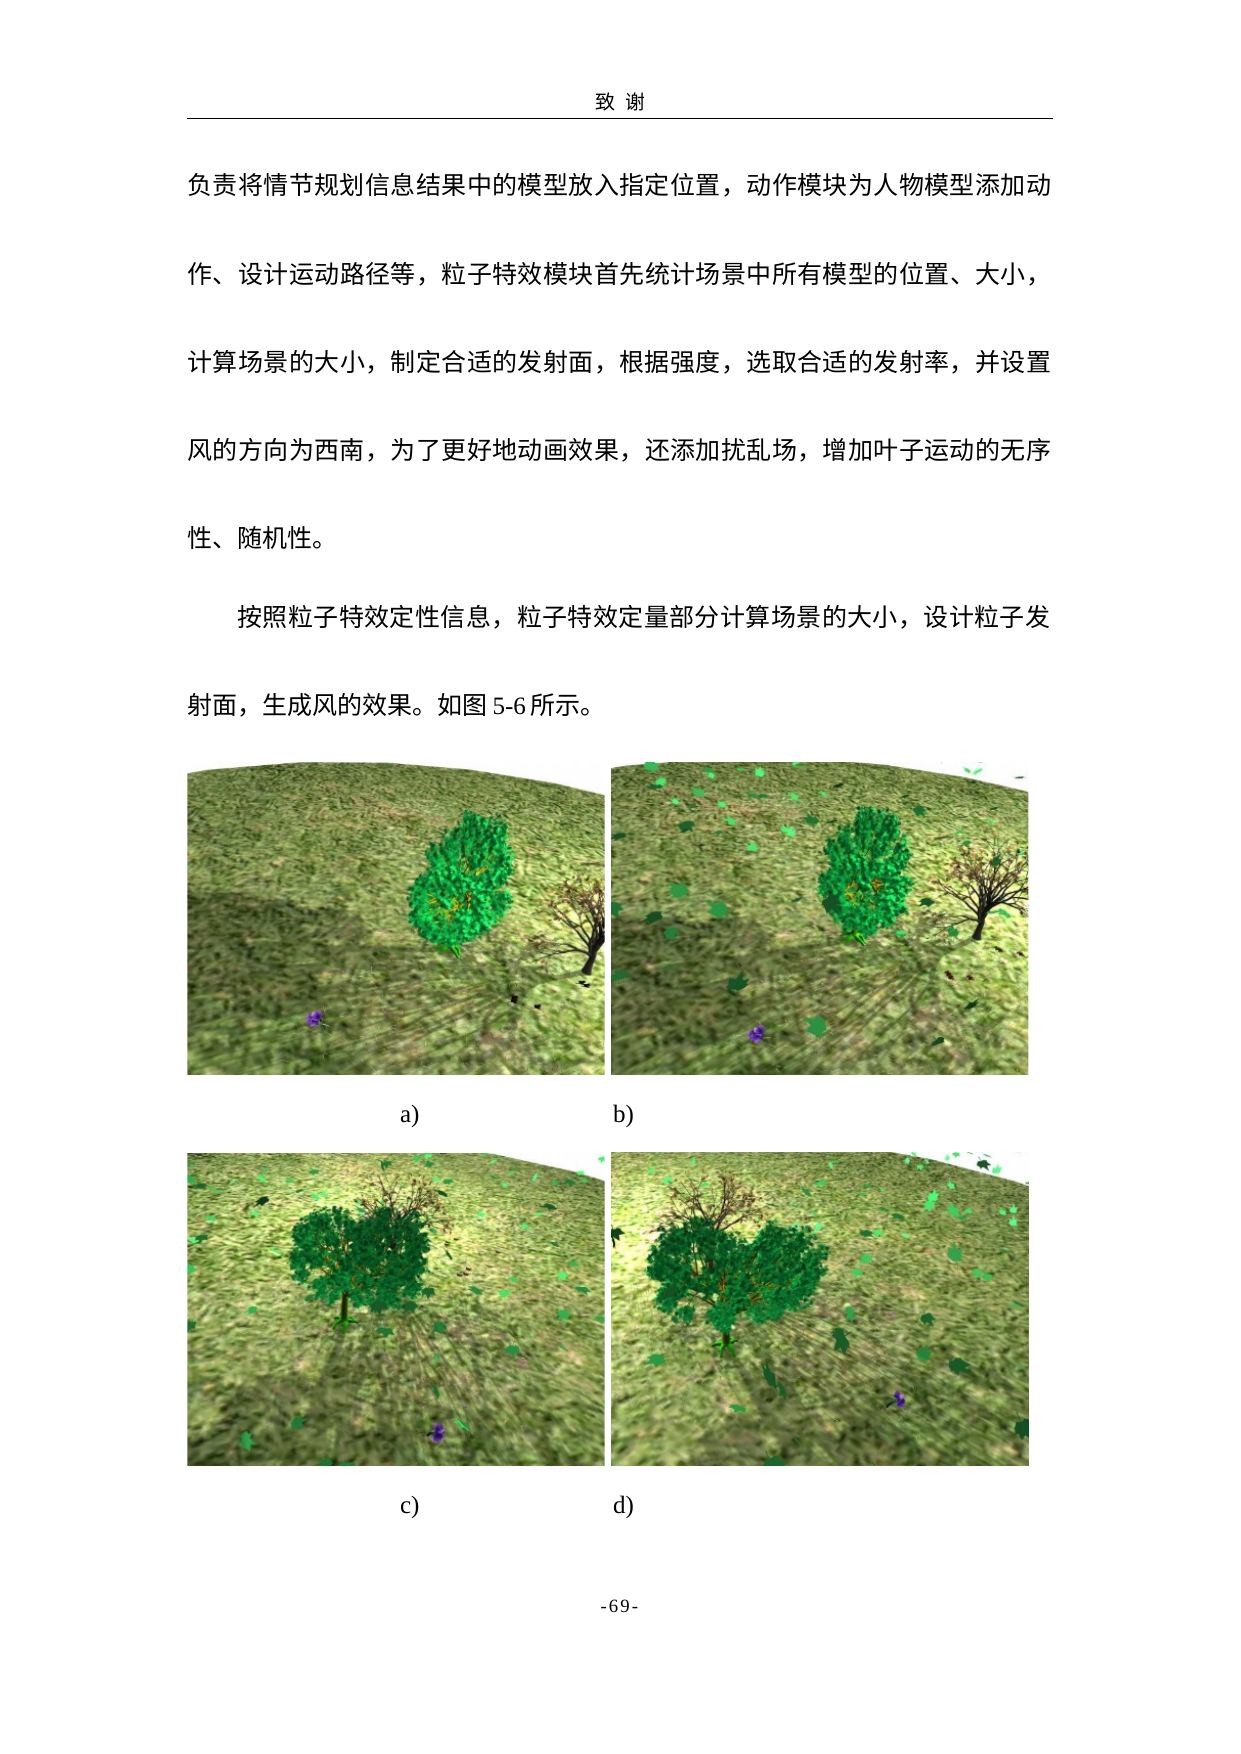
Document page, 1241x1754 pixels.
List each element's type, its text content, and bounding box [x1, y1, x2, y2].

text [187, 150, 1053, 571]
picture [611, 1152, 1029, 1466]
text 按照粒子特效定性信息，粒子特效定量部分计算场景的大小，设计粒子发射面，生成风的效果。如图5-6所示。 [187, 582, 1053, 738]
text c) d) [212, 1487, 1053, 1521]
picture [187, 1153, 605, 1466]
picture [187, 762, 605, 1075]
text a) b) [187, 1097, 1053, 1131]
picture [611, 762, 1029, 1075]
